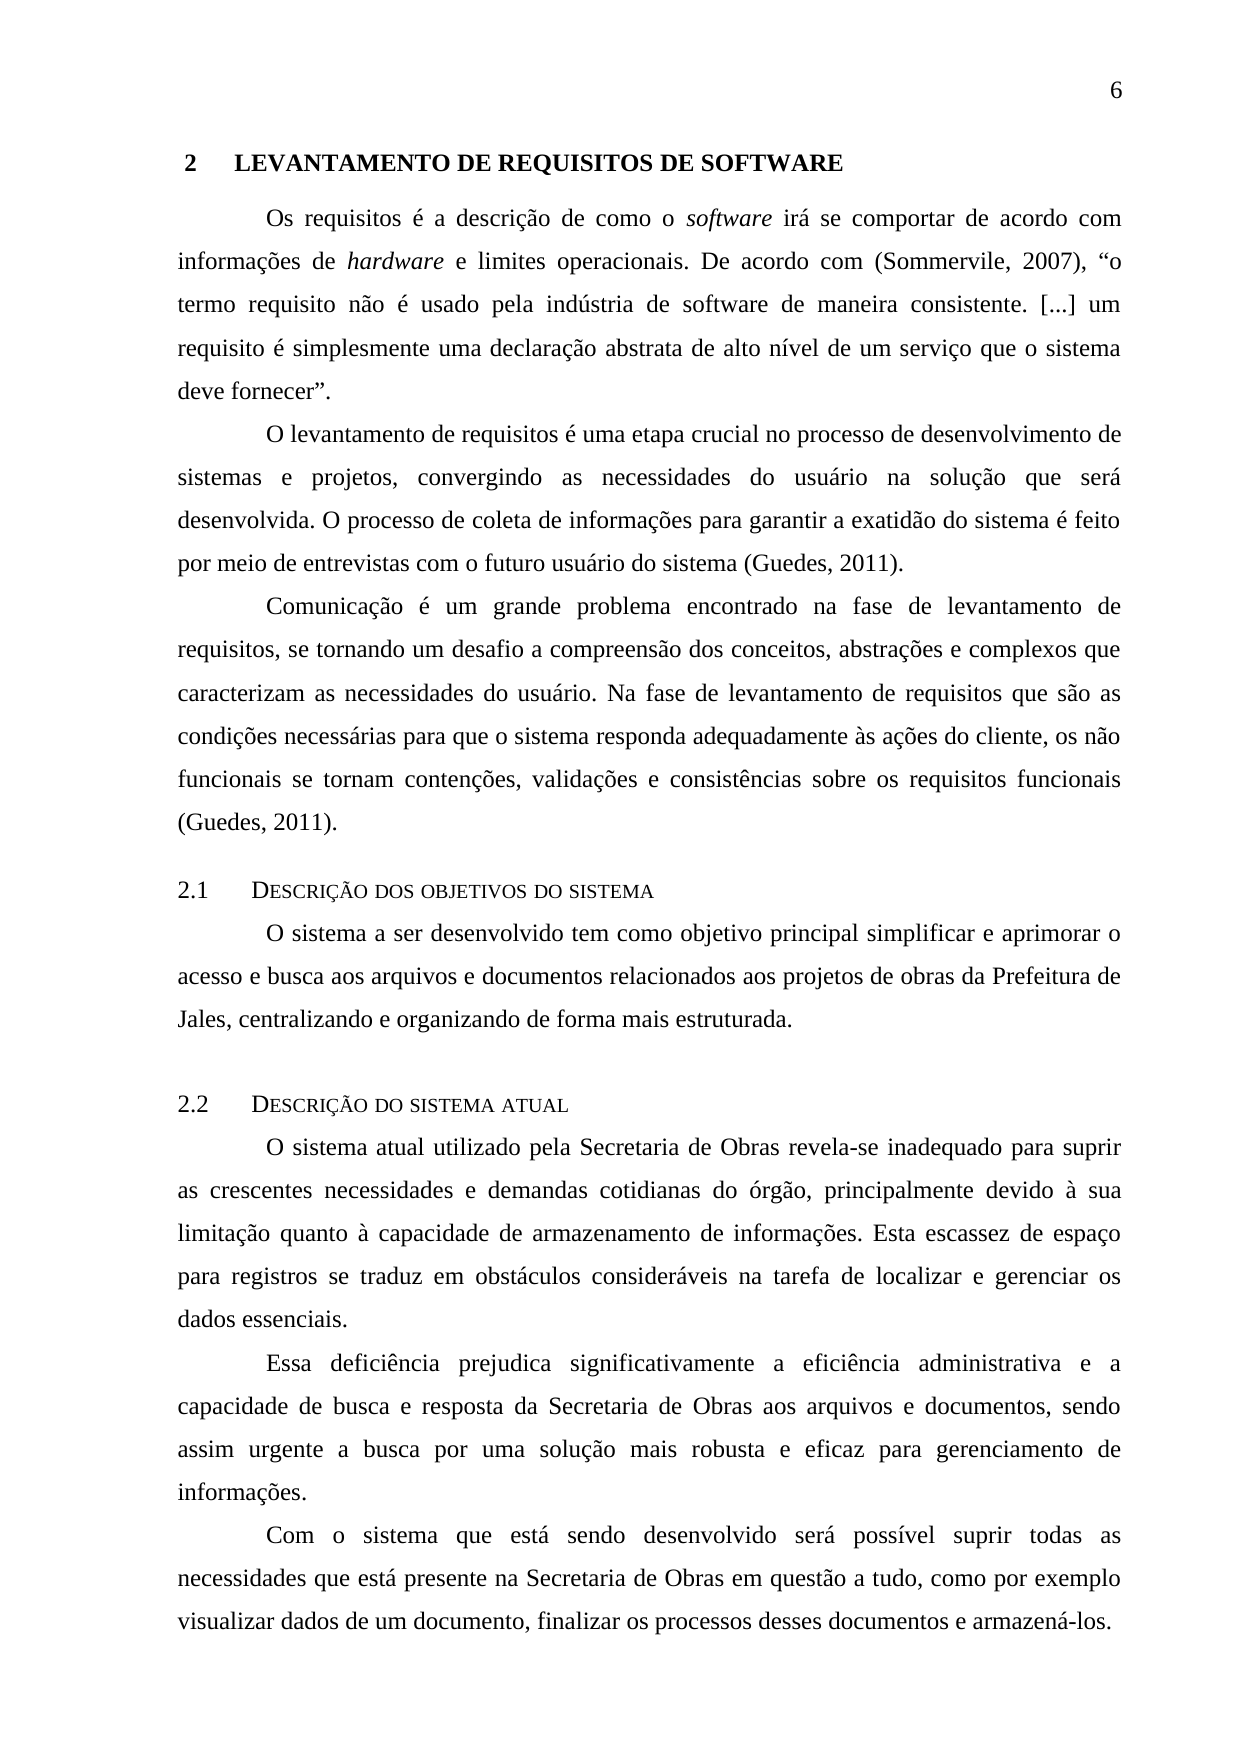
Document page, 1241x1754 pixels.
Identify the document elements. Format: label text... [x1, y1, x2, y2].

text O sistema atual utilizado pela Secretaria de Obras revela-se inadequado para suprir as crescentes necessidades e demandas cotidianas do órgão, principalmente devido à sua limitação quanto à capacidade de armazenamento de informações. Esta escassez de espaço para registros se traduz em obstáculos consideráveis na tarefa de localizar e gerenciar os dados essenciais. [177, 1132, 1122, 1333]
subtitle Descrição do sistema atual [177, 1089, 1122, 1118]
subtitle LEVANTAMENTO DE REQUISITOS DE SOFTWARE [184, 148, 1122, 176]
subtitle Descrição dos objetivos do sistema [177, 875, 1122, 904]
text Com o sistema que está sendo desenvolvido será possível suprir todas as necessidades que está presente na Secretaria de Obras em questão a tudo, como por exemplo visualizar dados de um documento, finalizar os processos desses documentos e armazená-los. [177, 1520, 1122, 1635]
text Comunicação é um grande problema encontrado na fase de levantamento de requisitos, se tornando um desafio a compreensão dos conceitos, abstrações e complexos que caracterizam as necessidades do usuário. Na fase de levantamento de requisitos que são as condições necessárias para que o sistema responda adequadamente às ações do cliente, os não funcionais se tornam contenções, validações e consistências sobre os requisitos funcionais (Guedes, 2011). [177, 591, 1122, 836]
text Essa deficiência prejudica significativamente a eficiência administrativa e a capacidade de busca e resposta da Secretaria de Obras aos arquivos e documentos, sendo assim urgente a busca por uma solução mais robusta e eficaz para gerenciamento de informações. [177, 1348, 1122, 1506]
text Os requisitos é a descrição de como o software irá se comportar de acordo com informações de hardware e limites operacionais. De acordo com (Sommervile, 2007), “o termo requisito não é usado pela indústria de software de maneira consistente. [...] um requisito é simplesmente uma declaração abstrata de alto nível de um serviço que o sistema deve fornecer”. [177, 203, 1122, 404]
text O levantamento de requisitos é uma etapa crucial no processo de desenvolvimento de sistemas e projetos, convergindo as necessidades do usuário na solução que será desenvolvida. O processo de coleta de informações para garantir a exatidão do sistema é feito por meio de entrevistas com o futuro usuário do sistema (Guedes, 2011). [177, 419, 1122, 577]
text O sistema a ser desenvolvido tem como objetivo principal simplificar e aprimorar o acesso e busca aos arquivos e documentos relacionados aos projetos de obras da Prefeitura de Jales, centralizando e organizando de forma mais estruturada. [177, 918, 1122, 1033]
